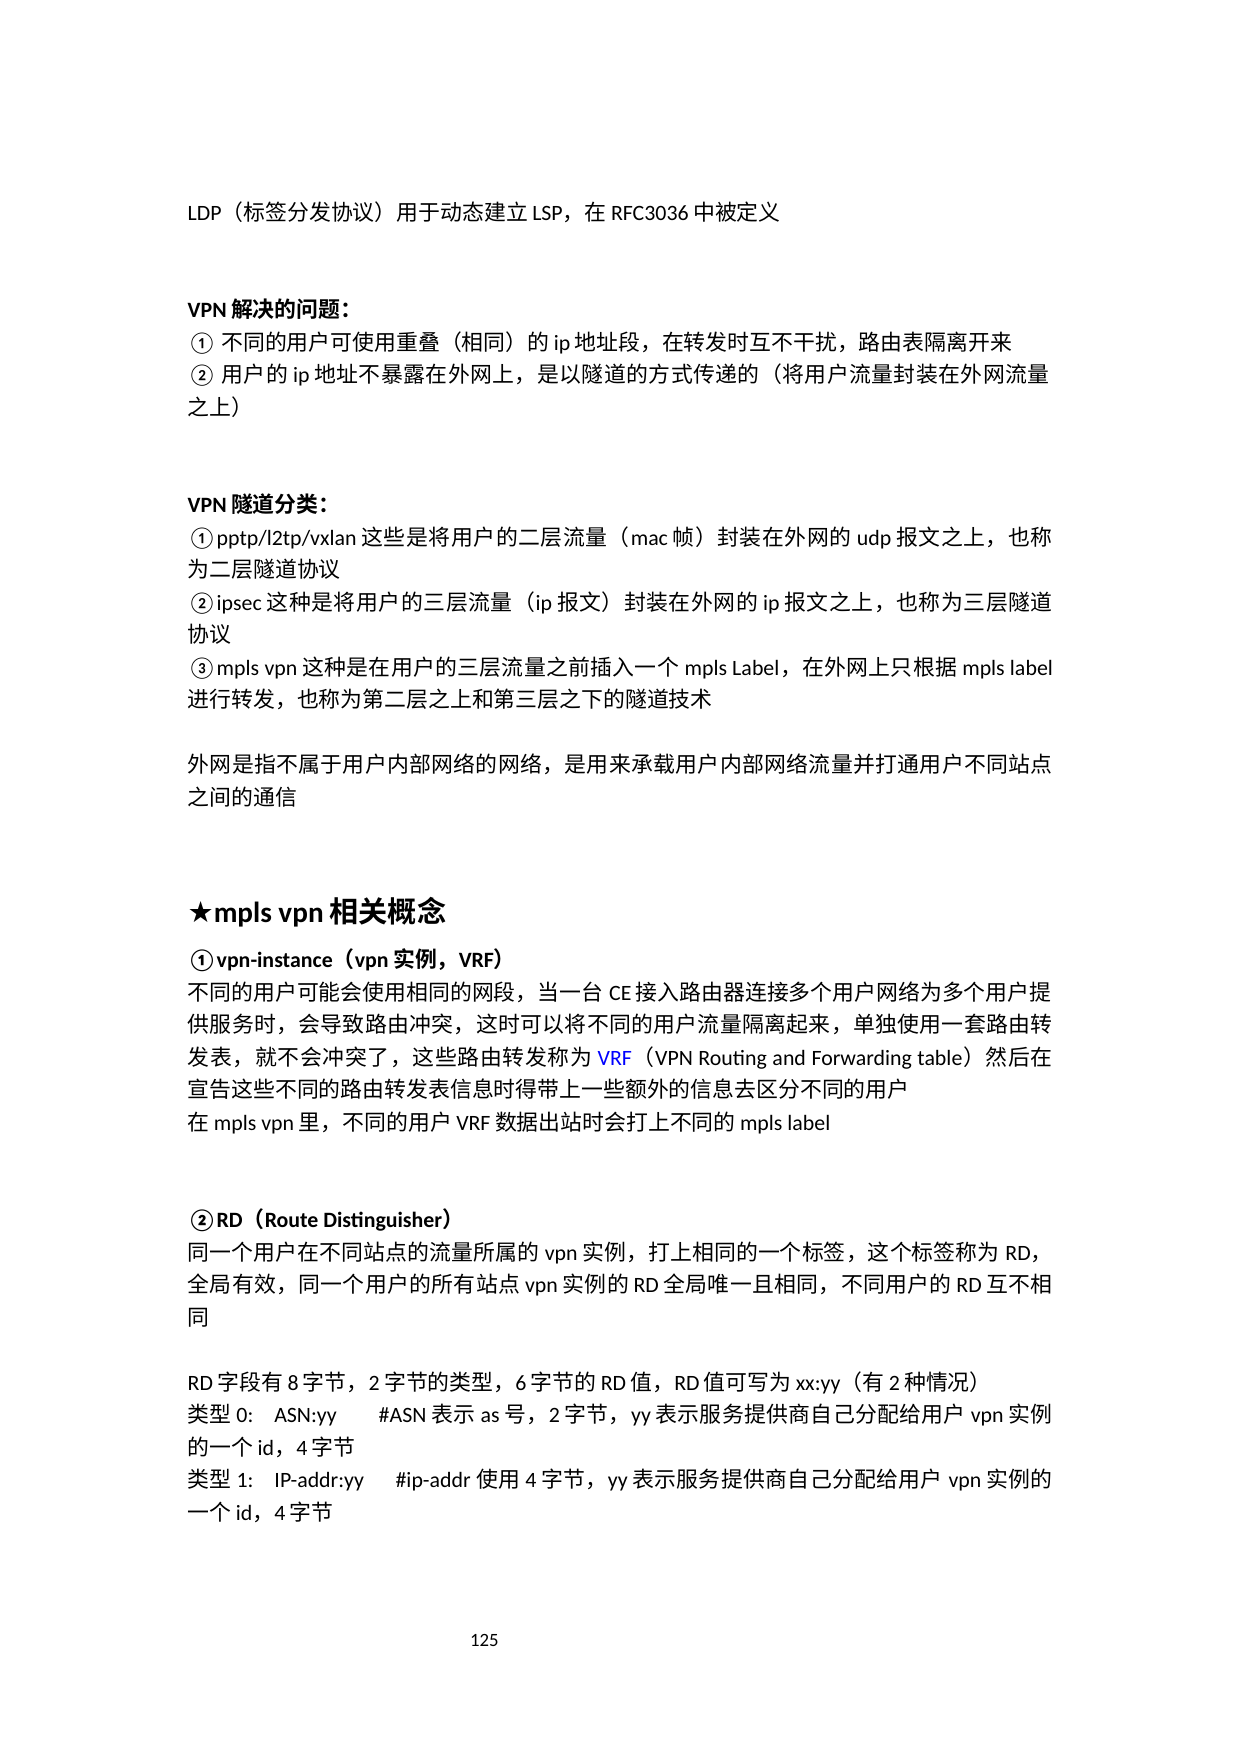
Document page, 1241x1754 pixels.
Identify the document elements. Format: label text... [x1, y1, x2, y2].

text ①vpn-instance（vpn实例，VRF） [187, 942, 1053, 974]
text ②用户的ip地址不暴露在外网上，是以隧道的方式传递的（将用户流量封装在外网流量之上） [187, 357, 1053, 422]
text 类型0: ASN:yy #ASN表示as号，2字节，yy表示服务提供商自己分配给用户vpn实例的一个id，4字节 [187, 1397, 1053, 1462]
text 类型1: IP-addr:yy #ip-addr使用4字节，yy表示服务提供商自己分配给用户vpn实例的一个id，4字节 [187, 1462, 1053, 1527]
text ②ipsec这种是将用户的三层流量（ip报文）封装在外网的ip报文之上，也称为三层隧道协议 [187, 584, 1053, 649]
text ★mpls vpn相关概念 [187, 877, 1053, 942]
text ①不同的用户可使用重叠（相同）的ip地址段，在转发时互不干扰，路由表隔离开来 [187, 324, 1053, 357]
text VPN隧道分类： [187, 487, 1053, 519]
text LDP（标签分发协议）用于动态建立LSP，在RFC3036中被定义 [187, 194, 1053, 227]
text 在mpls vpn里，不同的用户VRF数据出站时会打上不同的mpls label [187, 1104, 1053, 1137]
text ①pptp/l2tp/vxlan这些是将用户的二层流量（mac帧）封装在外网的udp报文之上，也称为二层隧道协议 [187, 519, 1053, 584]
text ③mpls vpn这种是在用户的三层流量之前插入一个mpls Label，在外网上只根据mpls label进行转发，也称为第二层之上和第三层之下的隧道技术 [187, 649, 1053, 714]
text RD字段有8字节，2字节的类型，6字节的RD值，RD值可写为xx:yy（有2种情况） [187, 1364, 1053, 1397]
text 不同的用户可能会使用相同的网段，当一台CE接入路由器连接多个用户网络为多个用户提供服务时，会导致路由冲突，这时可以将不同的用户流量隔离起来，单独使用一套路由转发表，就不会冲突了，这些路由转发称为VRF（VPN Routing and Forwarding table）然后在宣告这些不同的路由转发表信息时得带上一些额外的信息去区分不同的用户 [187, 974, 1053, 1104]
text 同一个用户在不同站点的流量所属的vpn实例，打上相同的一个标签，这个标签称为RD，全局有效，同一个用户的所有站点vpn实例的RD全局唯一且相同，不同用户的RD互不相同 [187, 1234, 1053, 1332]
text ②RD（Route Distinguisher） [187, 1202, 1053, 1234]
text 外网是指不属于用户内部网络的网络，是用来承载用户内部网络流量并打通用户不同站点之间的通信 [187, 747, 1053, 812]
text VPN解决的问题： [187, 292, 1053, 324]
